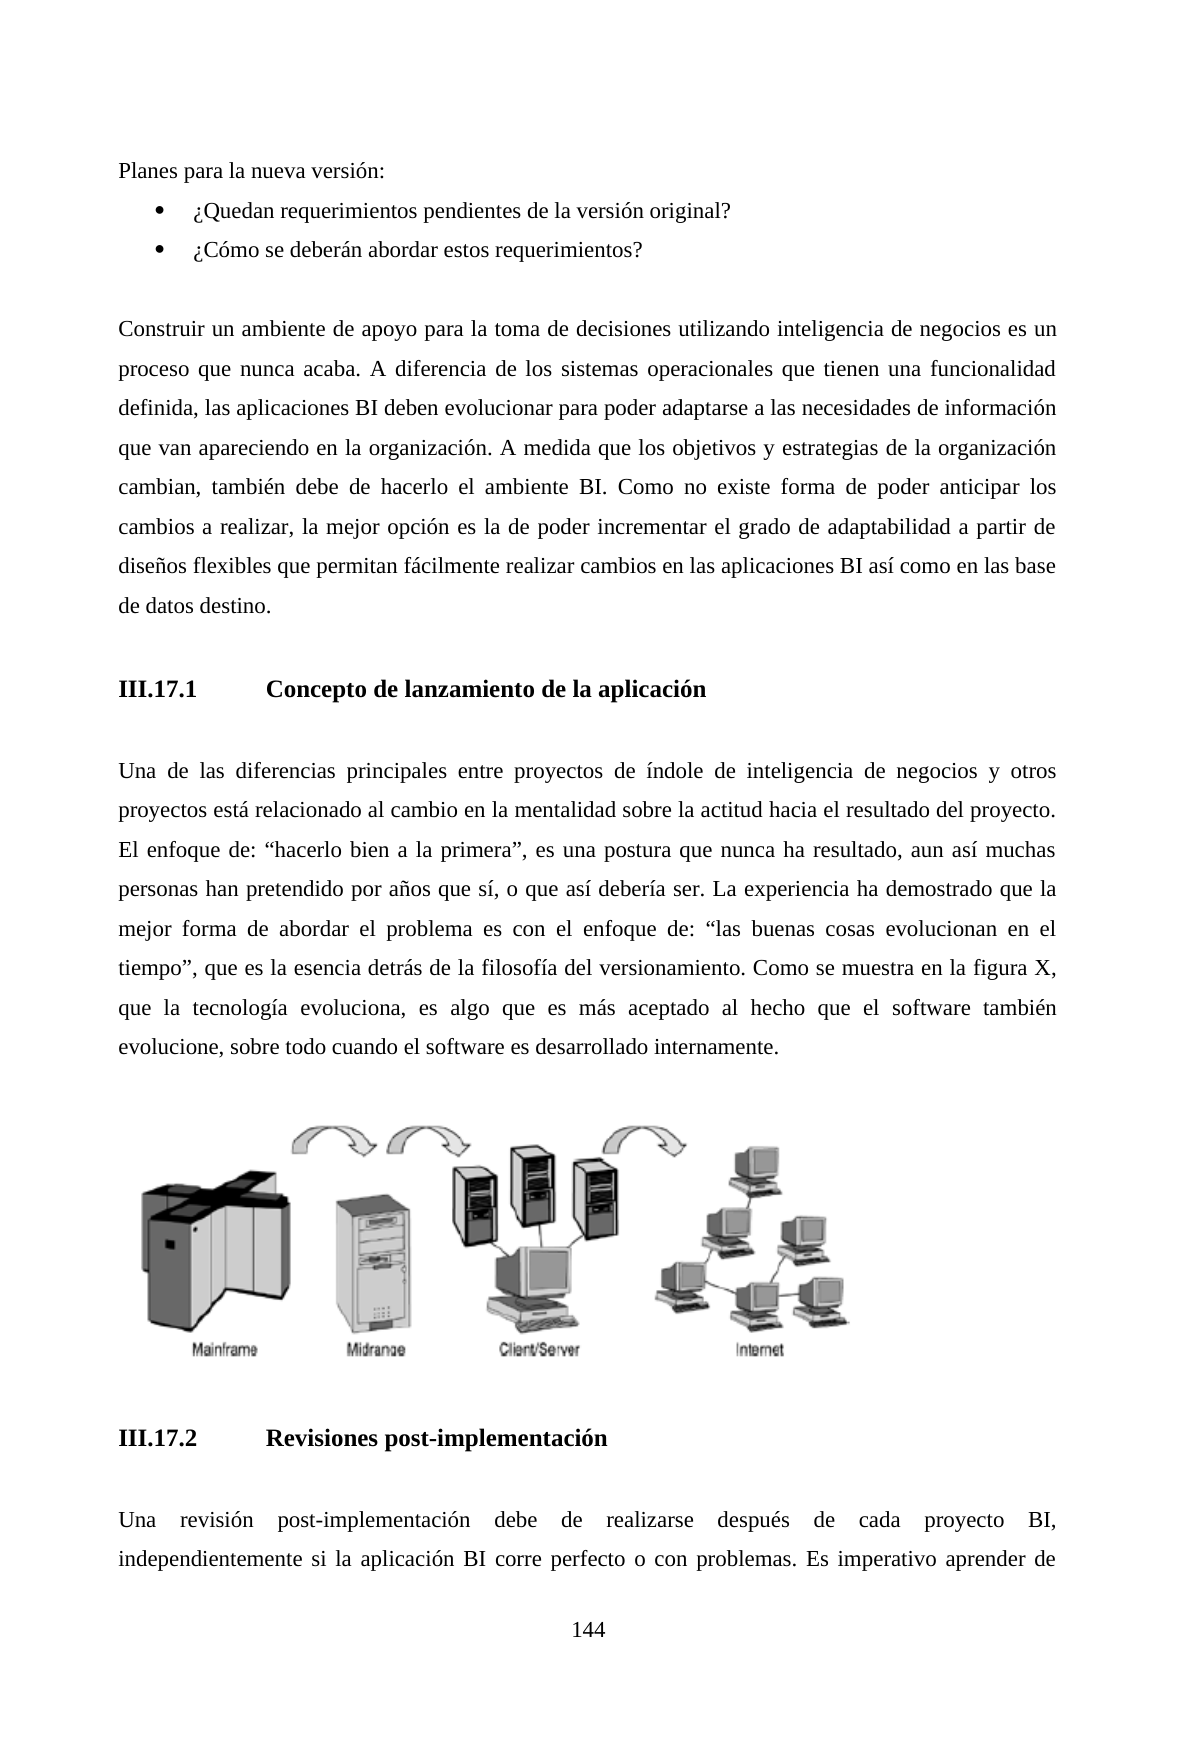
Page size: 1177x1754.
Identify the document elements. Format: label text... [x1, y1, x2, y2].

text Planes para la nueva versión: [118, 158, 1058, 184]
text Construir un ambiente de apoyo para la toma de decisiones utilizando inteligencia de negocios es un proceso que nunca acaba. A diferencia de los sistemas operacionales que tienen una funcionalidad definida, las aplicaciones BI deben evolucionar para poder adaptarse a las necesidades de información que van apareciendo en la organización. A medida que los objetivos y estrategias de la organización cambian, también debe de hacerlo el ambiente BI. Como no existe forma de poder anticipar los cambios a realizar, la mejor opción es la de poder incrementar el grado de adaptabilidad a partir de diseños flexibles que permitan fácilmente realizar cambios en las aplicaciones BI así como en las base de datos destino. [118, 316, 1058, 618]
list ¿Cómo se deberán abordar estos requerimientos? [156, 237, 1058, 263]
text Una de las diferencias principales entre proyectos de índole de inteligencia de negocios y otros proyectos está relacionado al cambio en la mentalidad sobre la actitud hacia el resultado del proyecto. El enfoque de: “hacerlo bien a la primera”, es una postura que nunca ha resultado, aun así muchas personas han pretendido por años que sí, o que así debería ser. La experiencia ha demostrado que la mejor forma de abordar el problema es con el enfoque de: “las buenas cosas evolucionan en el tiempo”, que es la esencia detrás de la filosofía del versionamiento. Como se muestra en la figura X, que la tecnología evoluciona, es algo que es más aceptado al hecho que el software también evolucione, sobre todo cuando el software es desarrollado internamente. [118, 757, 1058, 1060]
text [118, 1506, 1058, 1572]
subtitle Revisiones post-implementación [118, 1423, 1058, 1452]
list ¿Quedan requerimientos pendientes de la versión original? [156, 197, 1058, 223]
subtitle Concepto de lanzamiento de la aplicación [118, 674, 1058, 703]
